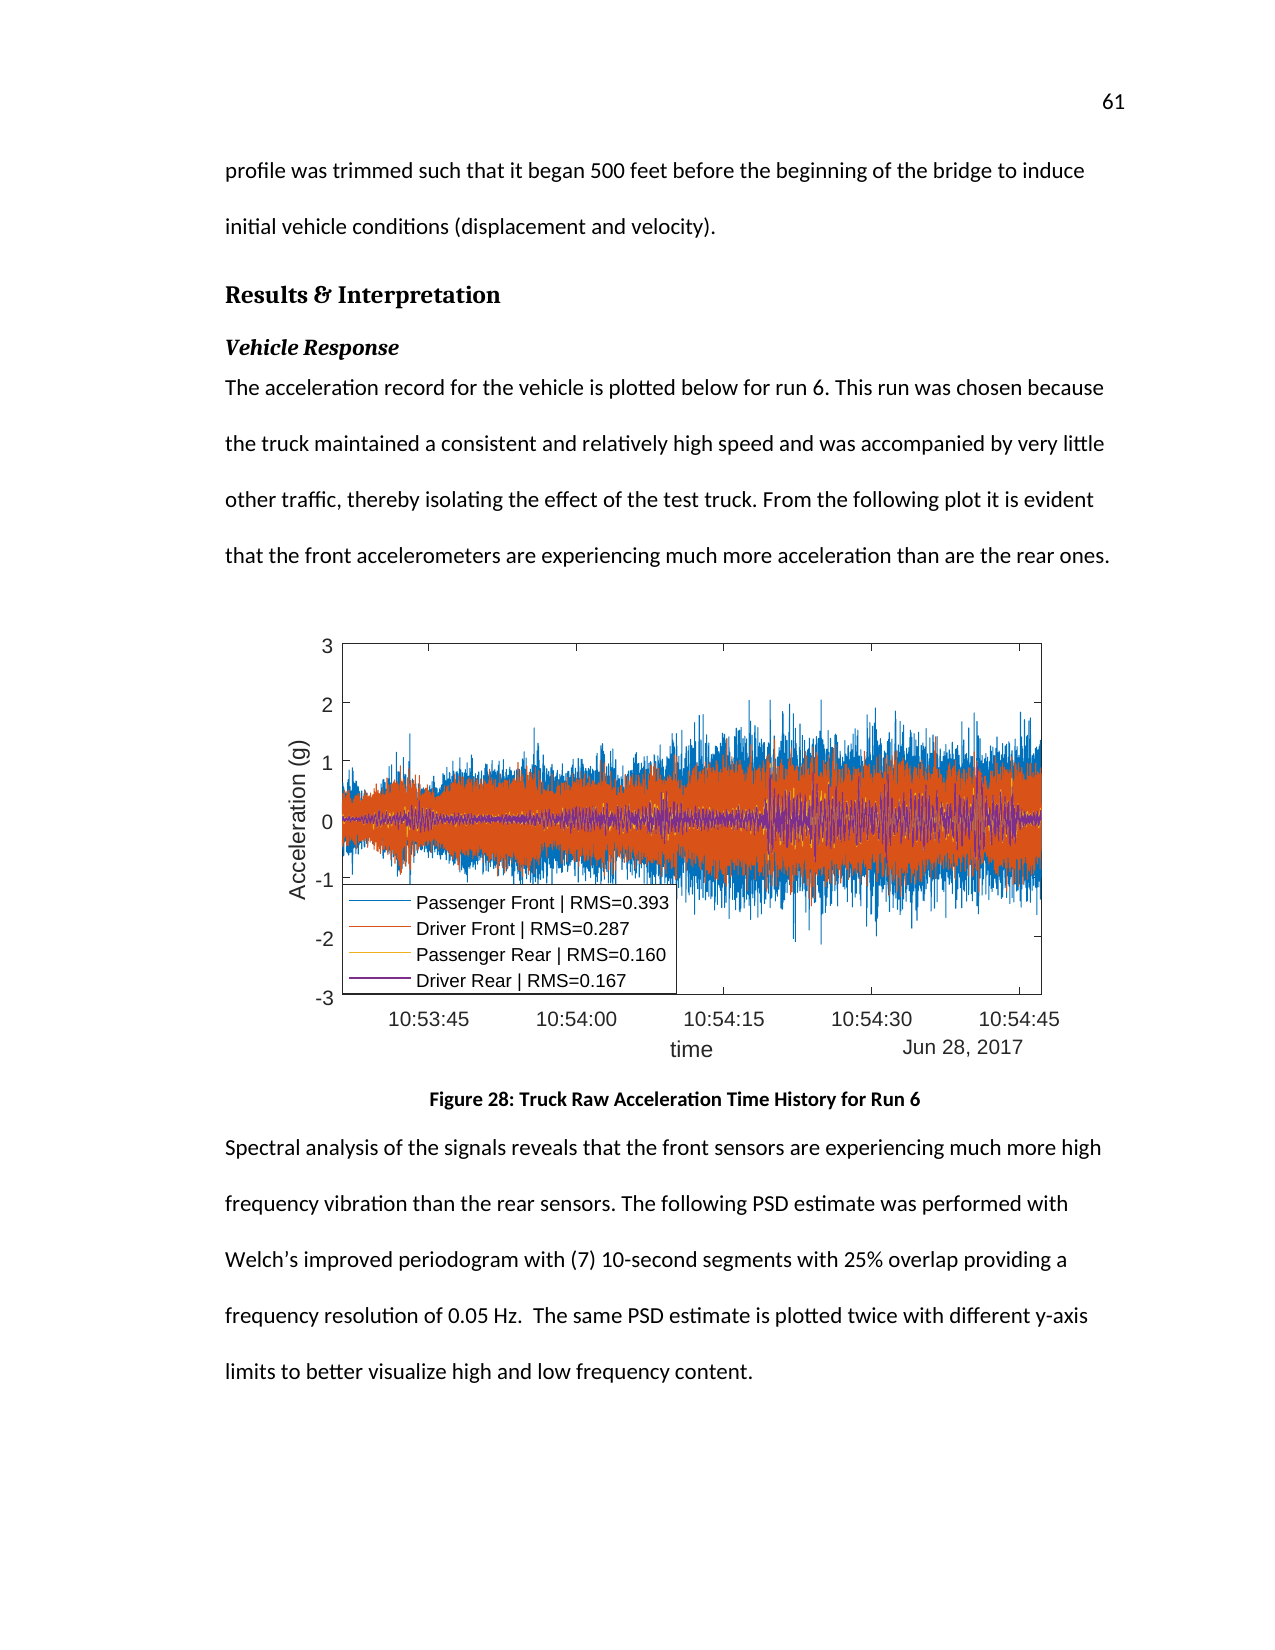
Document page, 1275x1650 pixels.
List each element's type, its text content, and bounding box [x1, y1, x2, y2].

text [225, 156, 1125, 240]
subtitle Results & Interpretation [225, 281, 1125, 309]
text The acceleration record for the vehicle is plotted below for run 6. This run was chosen because the truck maintained a consistent and relatively high speed and was accompanied by very little other traffic, thereby isolating the effect of the test truck. From the following plot it is evident that the front accelerometers are experiencing much more acceleration than are the rear ones. [225, 373, 1125, 569]
subtitle Vehicle Response [225, 334, 1125, 361]
text Spectral analysis of the signals reveals that the front sensors are experiencing much more high frequency vibration than the rear sensors. The following PSD estimate was performed with Welch’s improved periodogram with (7) 10-second segments with 25% overlap providing a frequency resolution of 0.05 Hz. The same PSD estimate is plotted twice with different y-axis limits to better visualize high and low frequency content. [225, 1133, 1125, 1385]
text Figure 28: Truck Raw Acceleration Time History for Run 6 [225, 1087, 1125, 1112]
